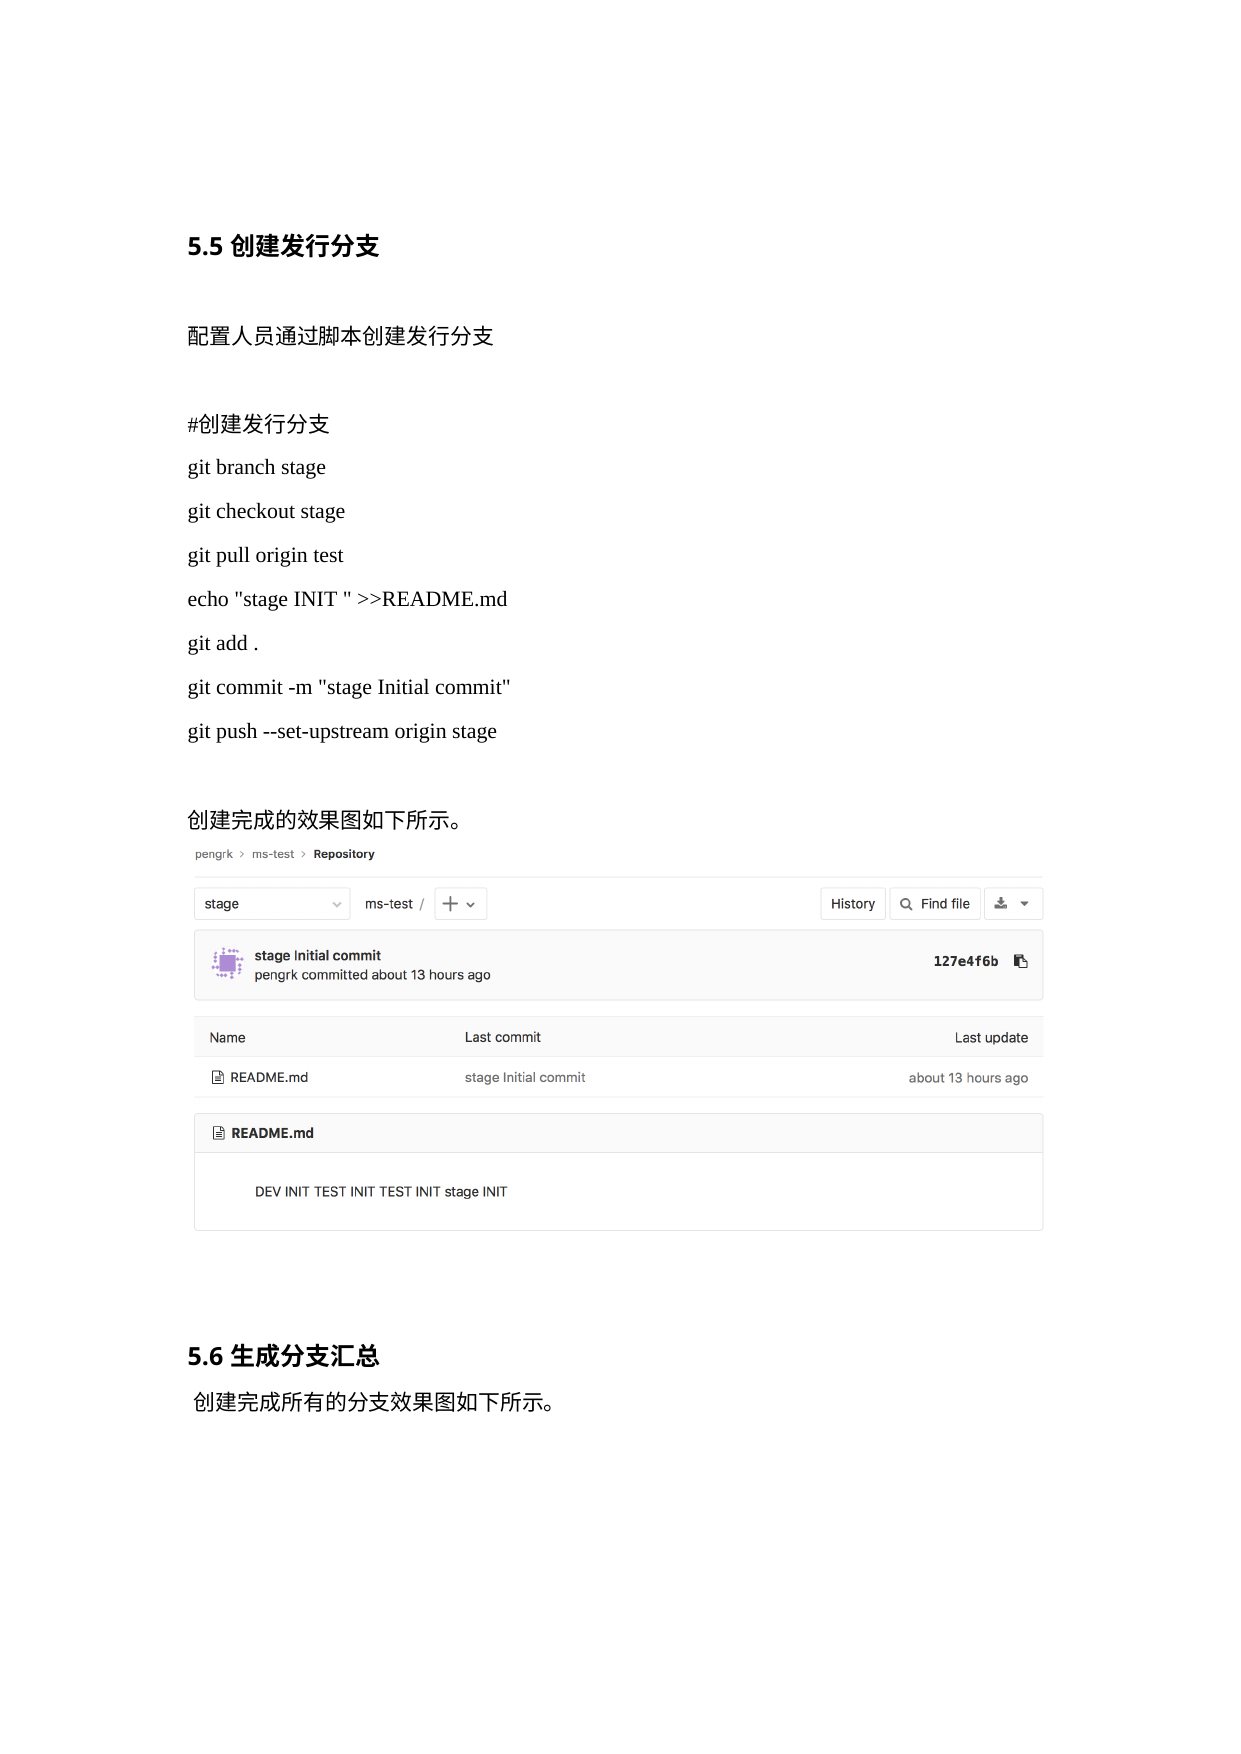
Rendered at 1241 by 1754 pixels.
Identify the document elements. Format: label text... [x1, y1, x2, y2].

text git commit -m "stage Initial commit" [187, 665, 1053, 709]
text git branch stage [187, 445, 1053, 489]
subtitle 5.5 创建发行分支 [187, 222, 1053, 266]
subtitle 5.6 生成分支汇总 [187, 1332, 1053, 1376]
text #创建发行分支 [187, 401, 1053, 445]
text 创建完成所有的分支效果图如下所示。 [187, 1378, 1053, 1422]
text echo "stage INIT " >>README.md [187, 577, 1053, 621]
text 配置人员通过脚本创建发行分支 [187, 312, 1053, 357]
text git push --set-upstream origin stage [187, 709, 1053, 753]
text 创建完成的效果图如下所示。 [187, 797, 1053, 841]
text git checkout stage [187, 489, 1053, 533]
picture [187, 841, 1053, 1270]
text git pull origin test [187, 533, 1053, 577]
text git add . [187, 621, 1053, 665]
